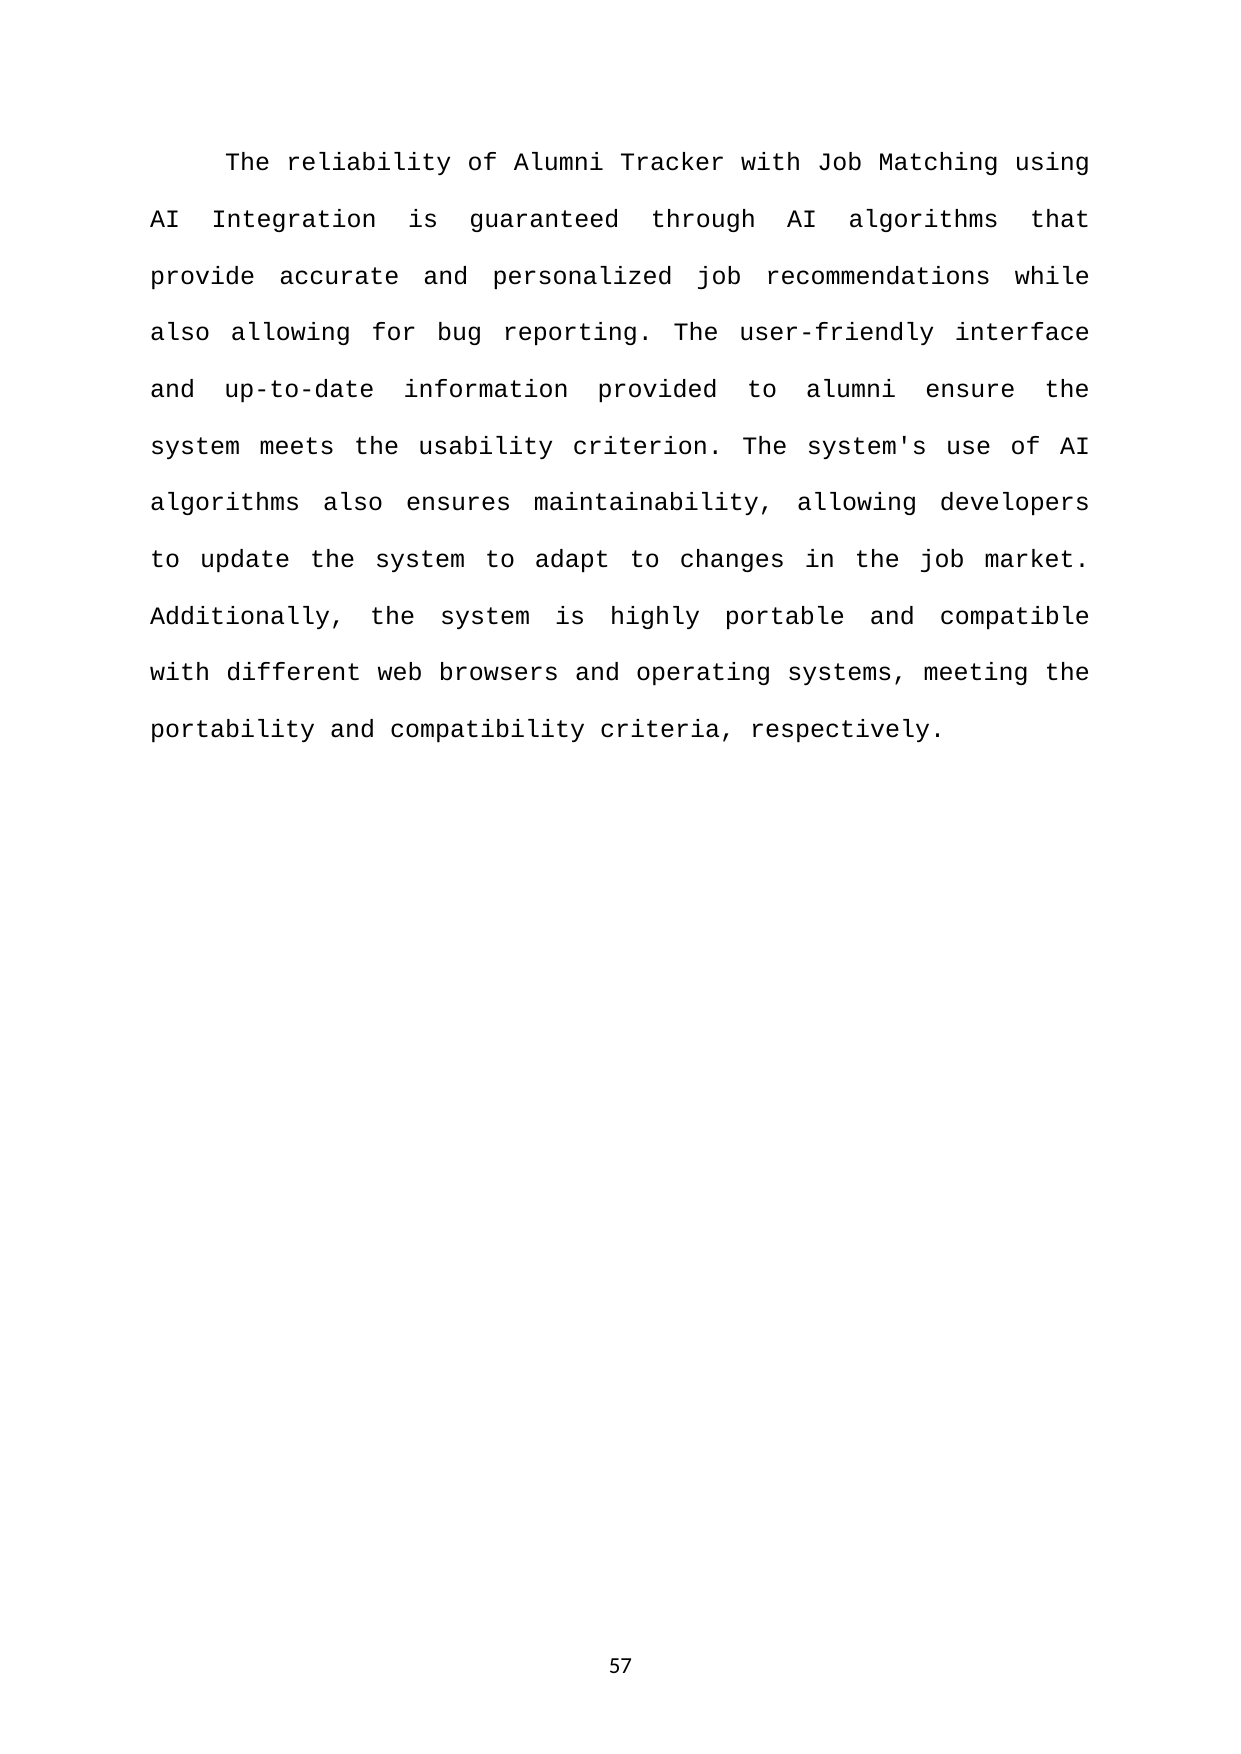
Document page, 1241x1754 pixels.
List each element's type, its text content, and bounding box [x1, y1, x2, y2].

text The reliability of Alumni Tracker with Job Matching using AI Integration is guaranteed through AI algorithms that provide accurate and personalized job recommendations while also allowing for bug reporting. The user-friendly interface and up-to-date information provided to alumni ensure the system meets the usability criterion. The system's use of AI algorithms also ensures maintainability, allowing developers to update the system to adapt to changes in the job market. Additionally, the system is highly portable and compatible with different web browsers and operating systems, meeting the portability and compatibility criteria, respectively. [150, 150, 1090, 745]
